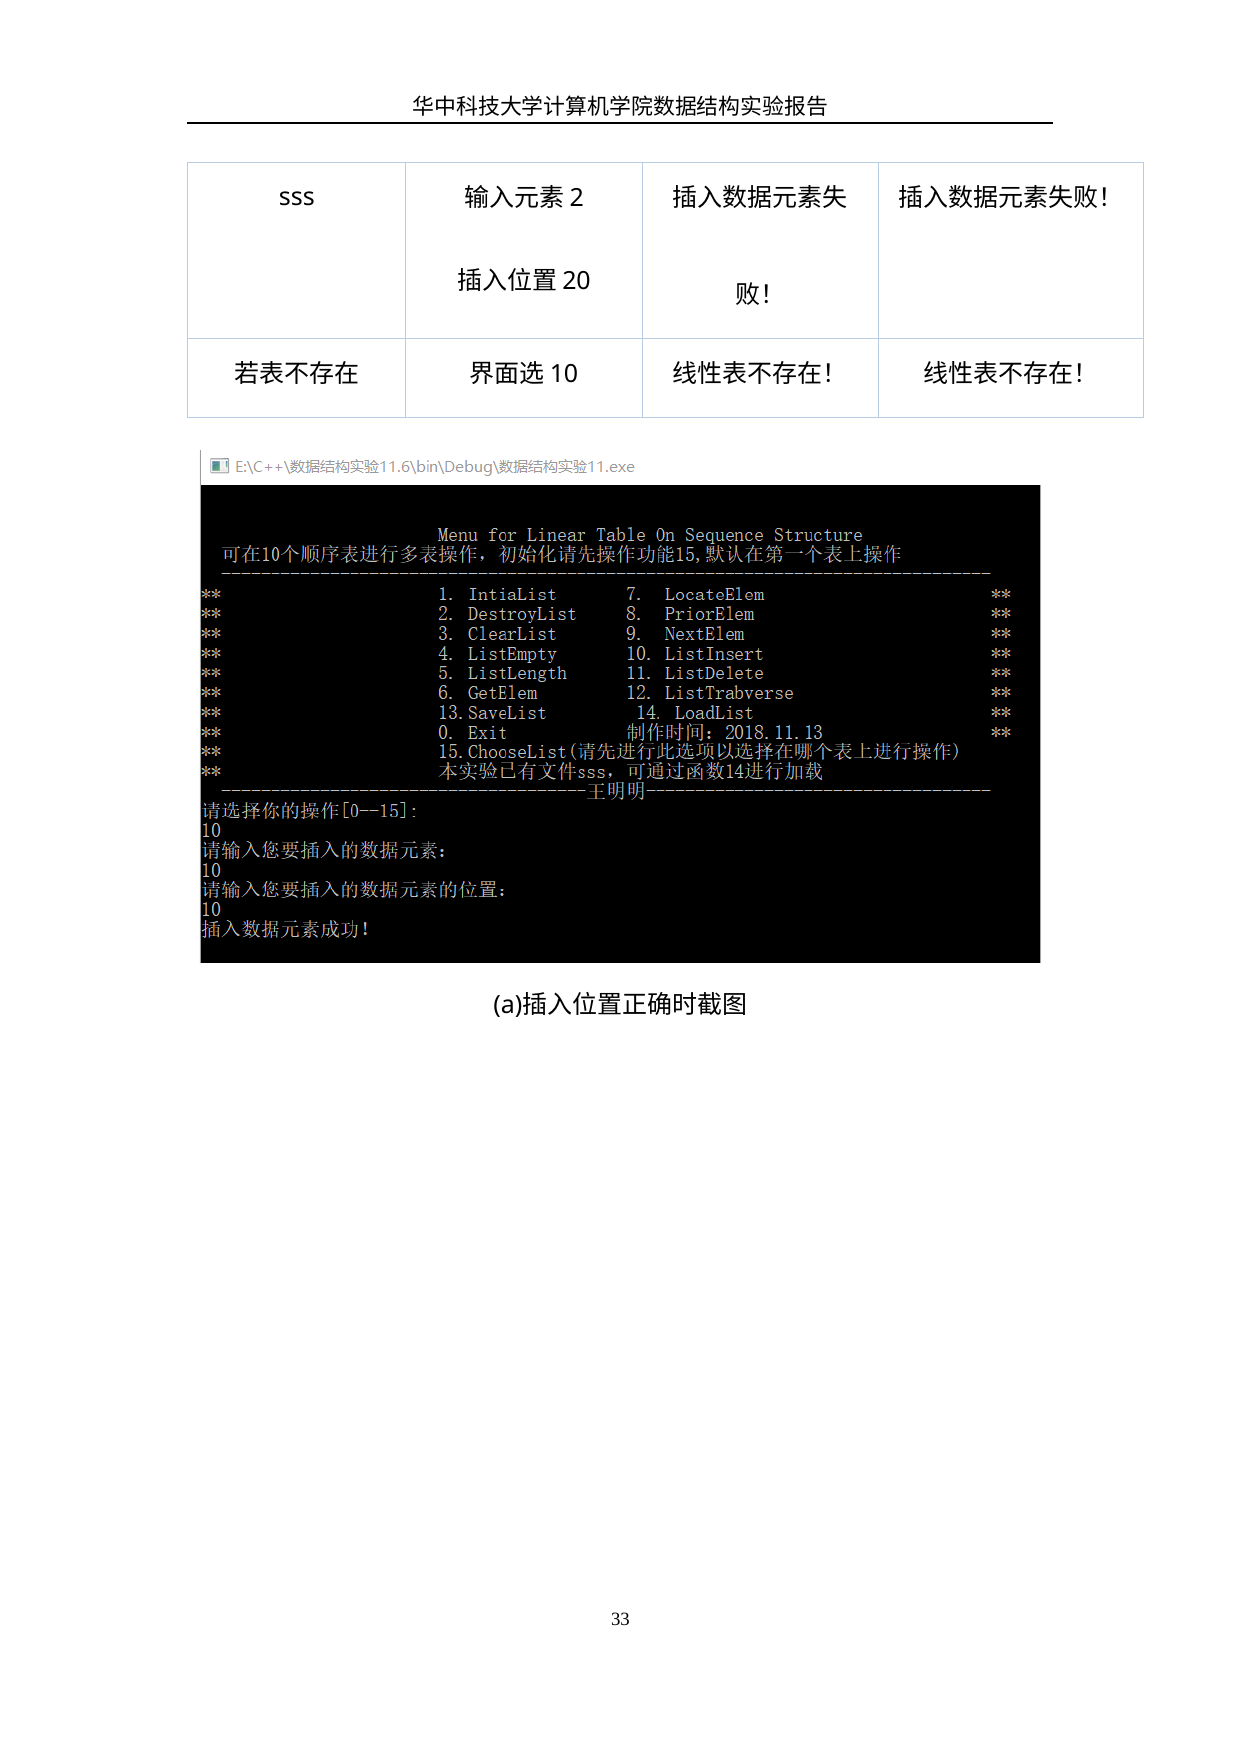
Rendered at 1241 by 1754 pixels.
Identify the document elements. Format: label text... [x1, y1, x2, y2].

text (a)插入位置正确时截图 [187, 970, 1053, 1035]
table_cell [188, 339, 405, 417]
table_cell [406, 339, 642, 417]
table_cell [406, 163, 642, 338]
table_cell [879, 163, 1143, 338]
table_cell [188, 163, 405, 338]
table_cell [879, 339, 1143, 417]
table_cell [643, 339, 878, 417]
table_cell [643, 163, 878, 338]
picture [199, 450, 1041, 963]
